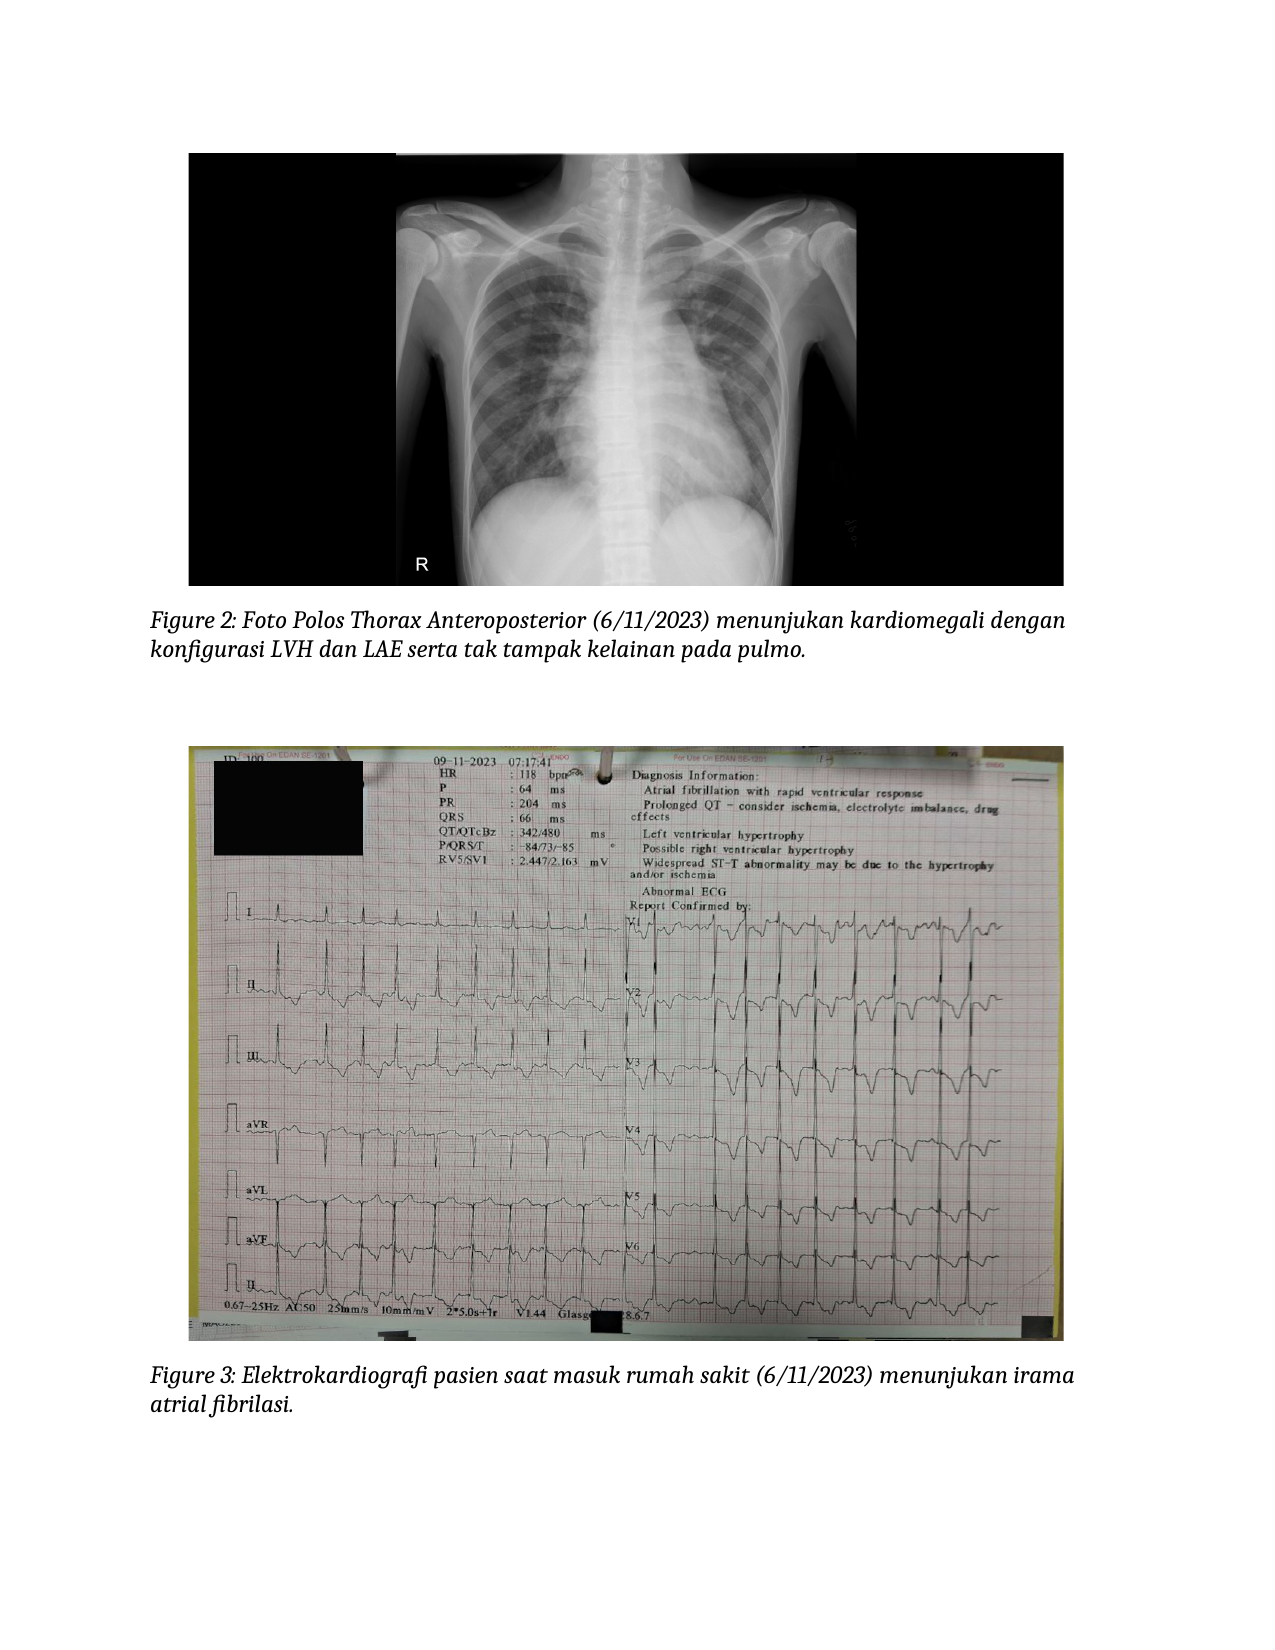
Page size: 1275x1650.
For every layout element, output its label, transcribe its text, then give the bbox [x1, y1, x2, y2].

picture [188, 153, 1064, 586]
table_header Figure 3: Elektrokardiografi pasien saat masuk rumah sakit (6/11/2023) menunjukan irama atrial fibrilasi. [139, 743, 1114, 1431]
picture [188, 746, 1064, 1341]
table_header Figure 2: Foto Polos Thorax Anteroposterior (6/11/2023) menunjukan kardiomegali dengan konfigurasi LVH dan LAE serta tak tampak kelainan pada pulmo. [139, 150, 1114, 676]
